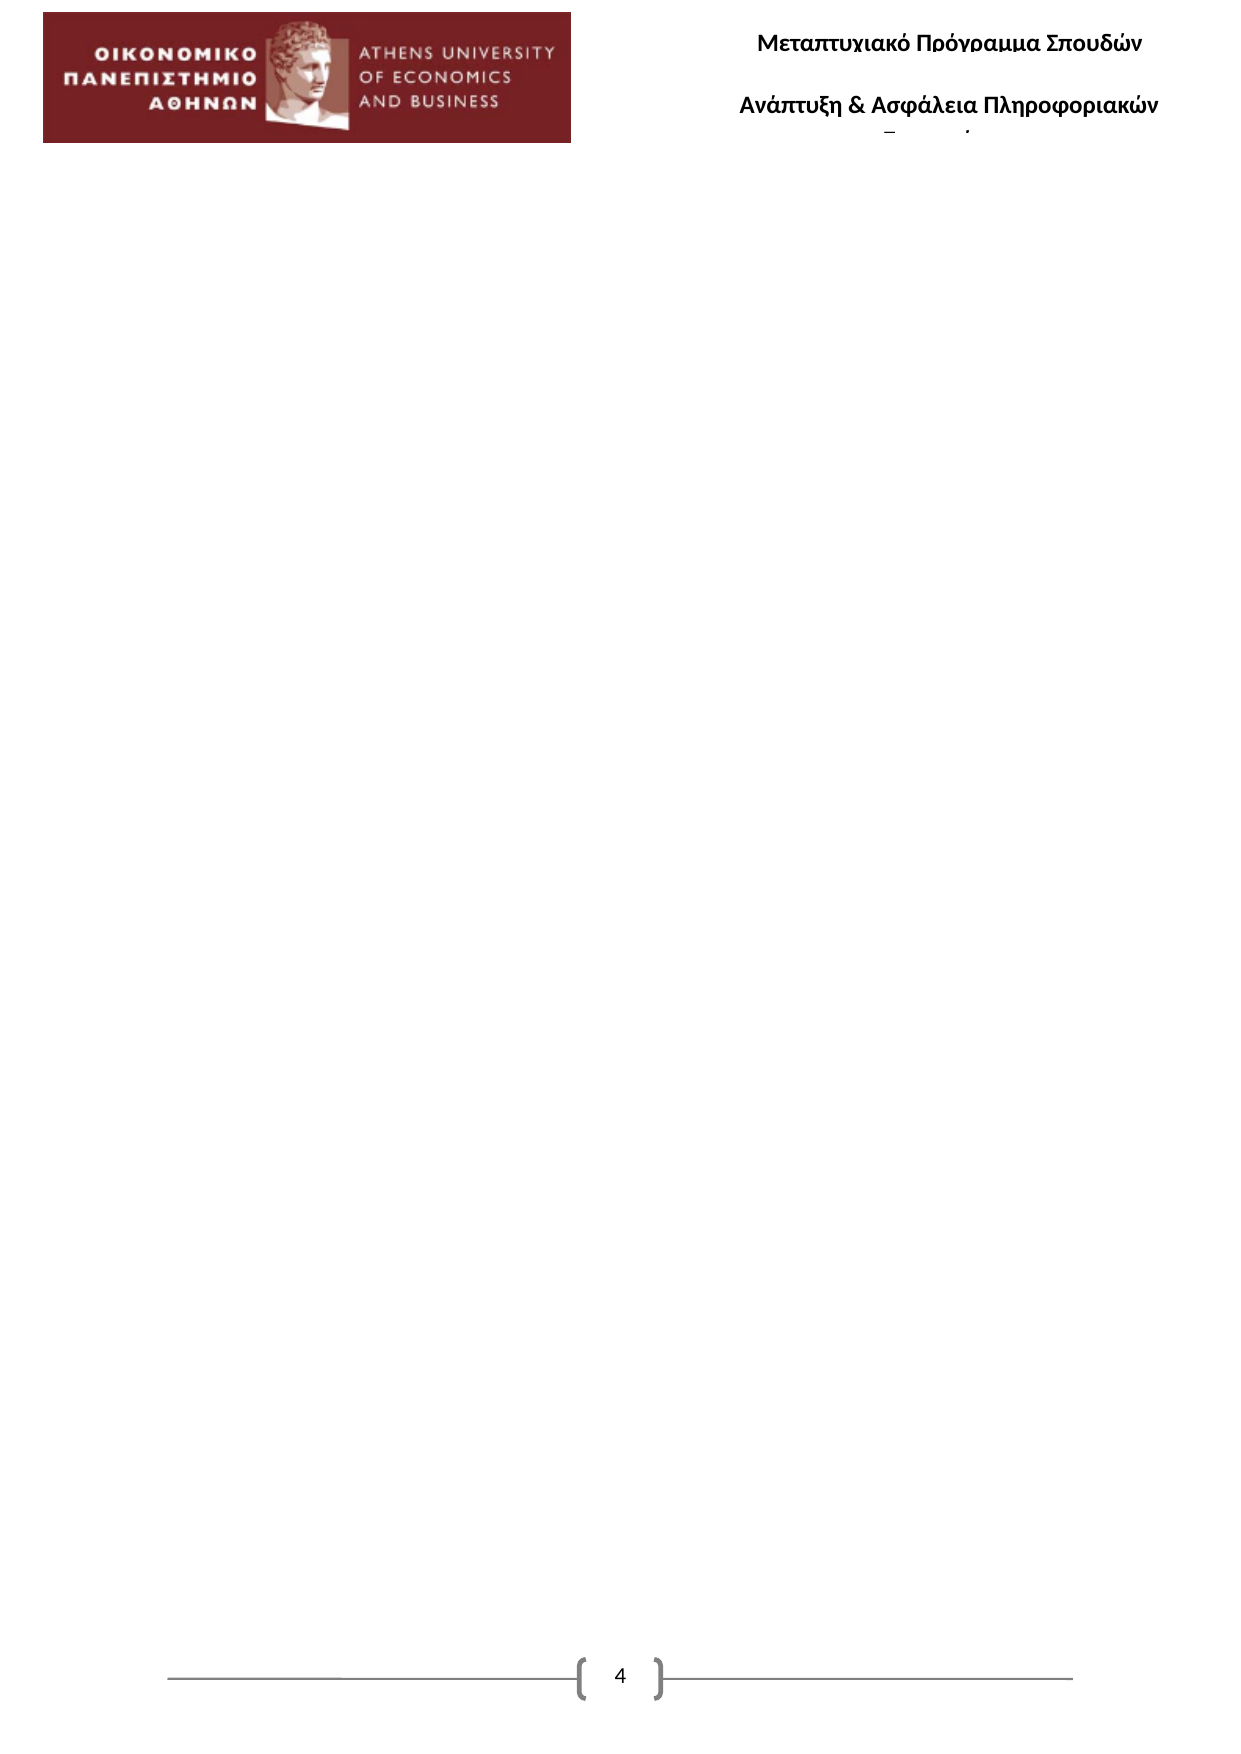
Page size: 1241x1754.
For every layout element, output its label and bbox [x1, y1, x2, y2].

picture [43, 12, 571, 143]
